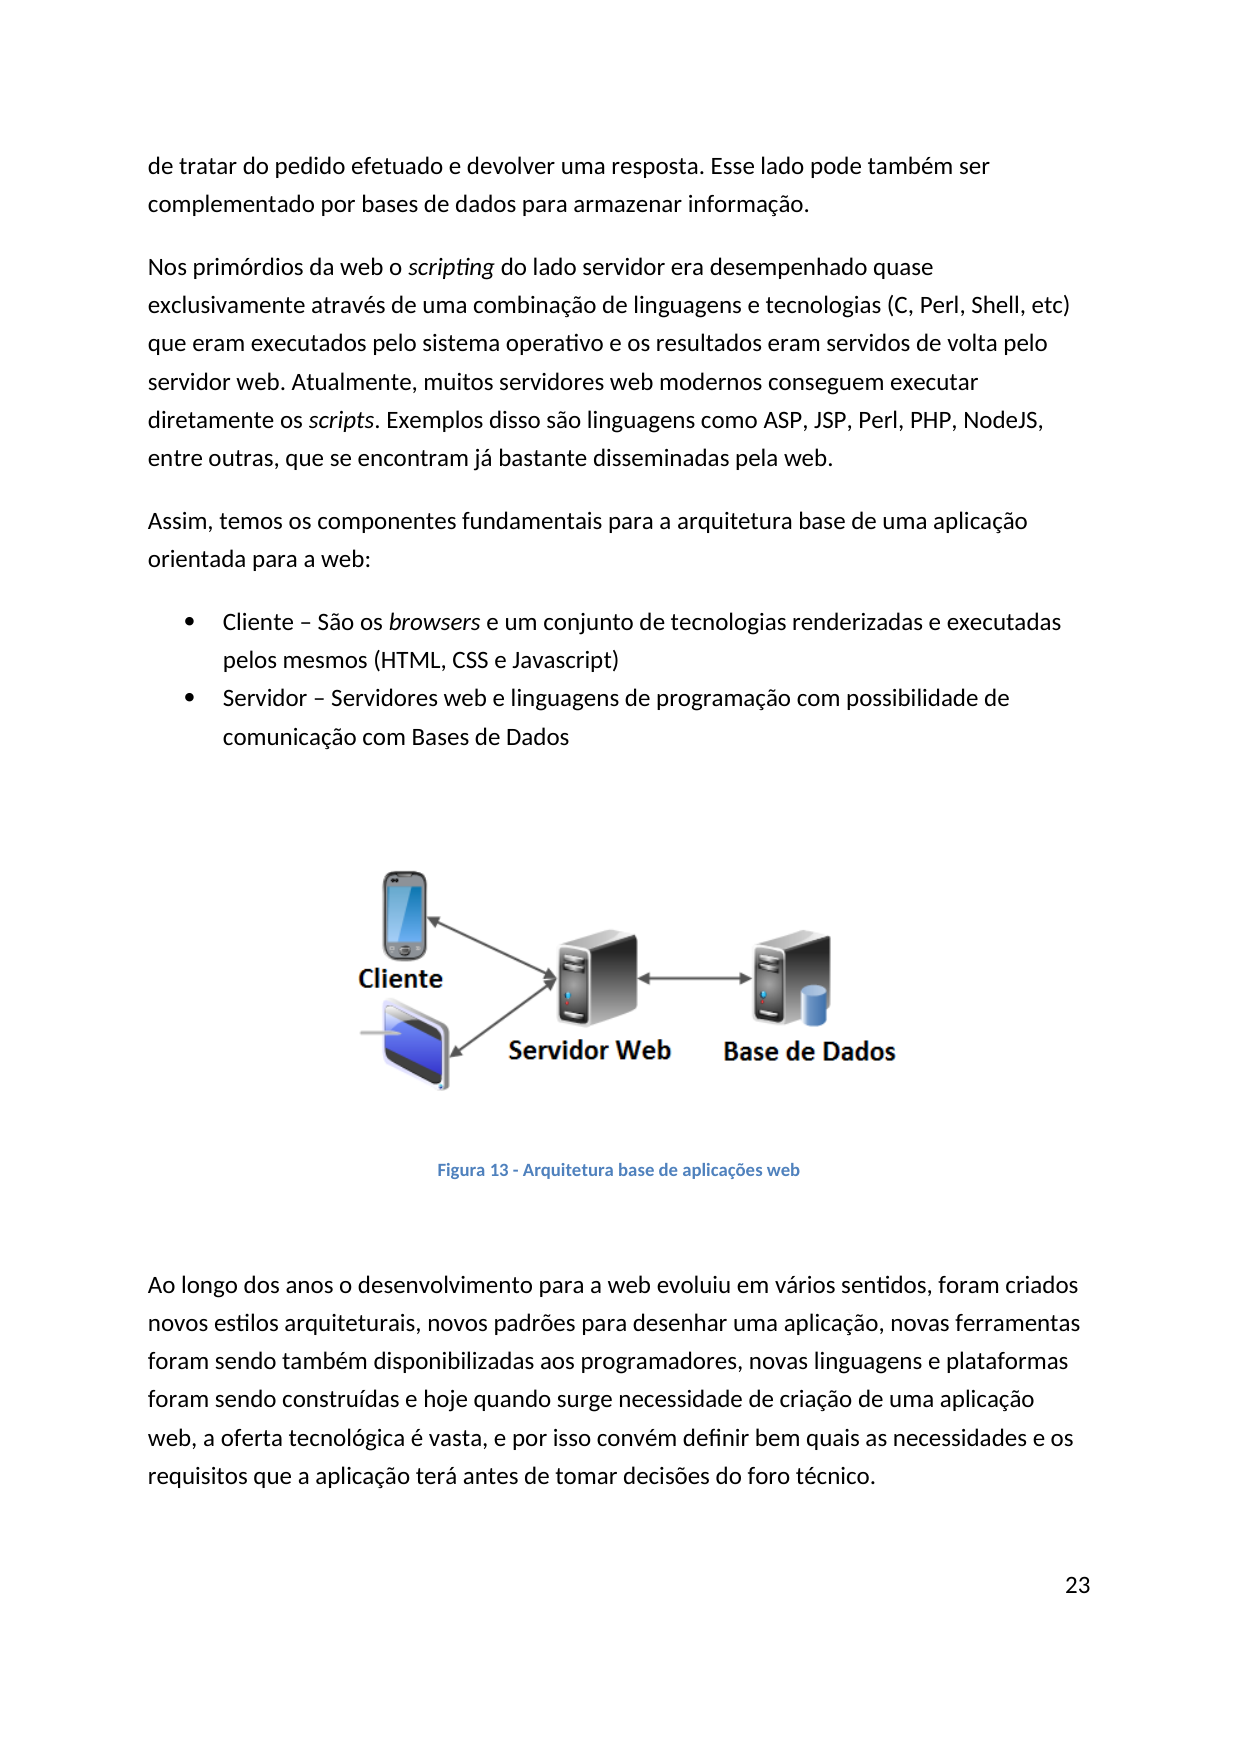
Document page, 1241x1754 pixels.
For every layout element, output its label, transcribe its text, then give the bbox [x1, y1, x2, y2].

text Assim, temos os componentes fundamentais para a arquitetura base de uma aplicação orientada para a web: [148, 505, 1090, 574]
text Nos primórdios da web o scripting do lado servidor era desempenhado quase exclusivamente através de uma combinação de linguagens e tecnologias (C, Perl, Shell, etc) que eram executados pelo sistema operativo e os resultados eram servidos de volta pelo servidor web. Atualmente, muitos servidores web modernos conseguem executar diretamente os scripts. Exemplos disso são linguagens como ASP, JSP, Perl, PHP, NodeJS, entre outras, que se encontram já bastante disseminadas pela web. [148, 251, 1090, 472]
list Servidor – Servidores web e linguagens de programação com possibilidade de comunicação com Bases de Dados [185, 682, 1090, 751]
text Ao longo dos anos o desenvolvimento para a web evoluiu em vários sentidos, foram criados novos estilos arquiteturais, novos padrões para desenhar uma aplicação, novas ferramentas foram sendo também disponibilizadas aos programadores, novas linguagens e plataformas foram sendo construídas e hoje quando surge necessidade de criação de uma aplicação web, a oferta tecnológica é vasta, e por isso convém definir bem quais as necessidades e os requisitos que a aplicação terá antes de tomar decisões do foro técnico. [148, 1269, 1090, 1490]
text Figura - Arquitetura base de aplicações web [148, 1158, 1090, 1181]
list Cliente – São os browsers e um conjunto de tecnologias renderizadas e executadas pelos mesmos (HTML, CSS e Javascript) [185, 606, 1090, 675]
picture [332, 846, 906, 1126]
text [148, 150, 1090, 219]
